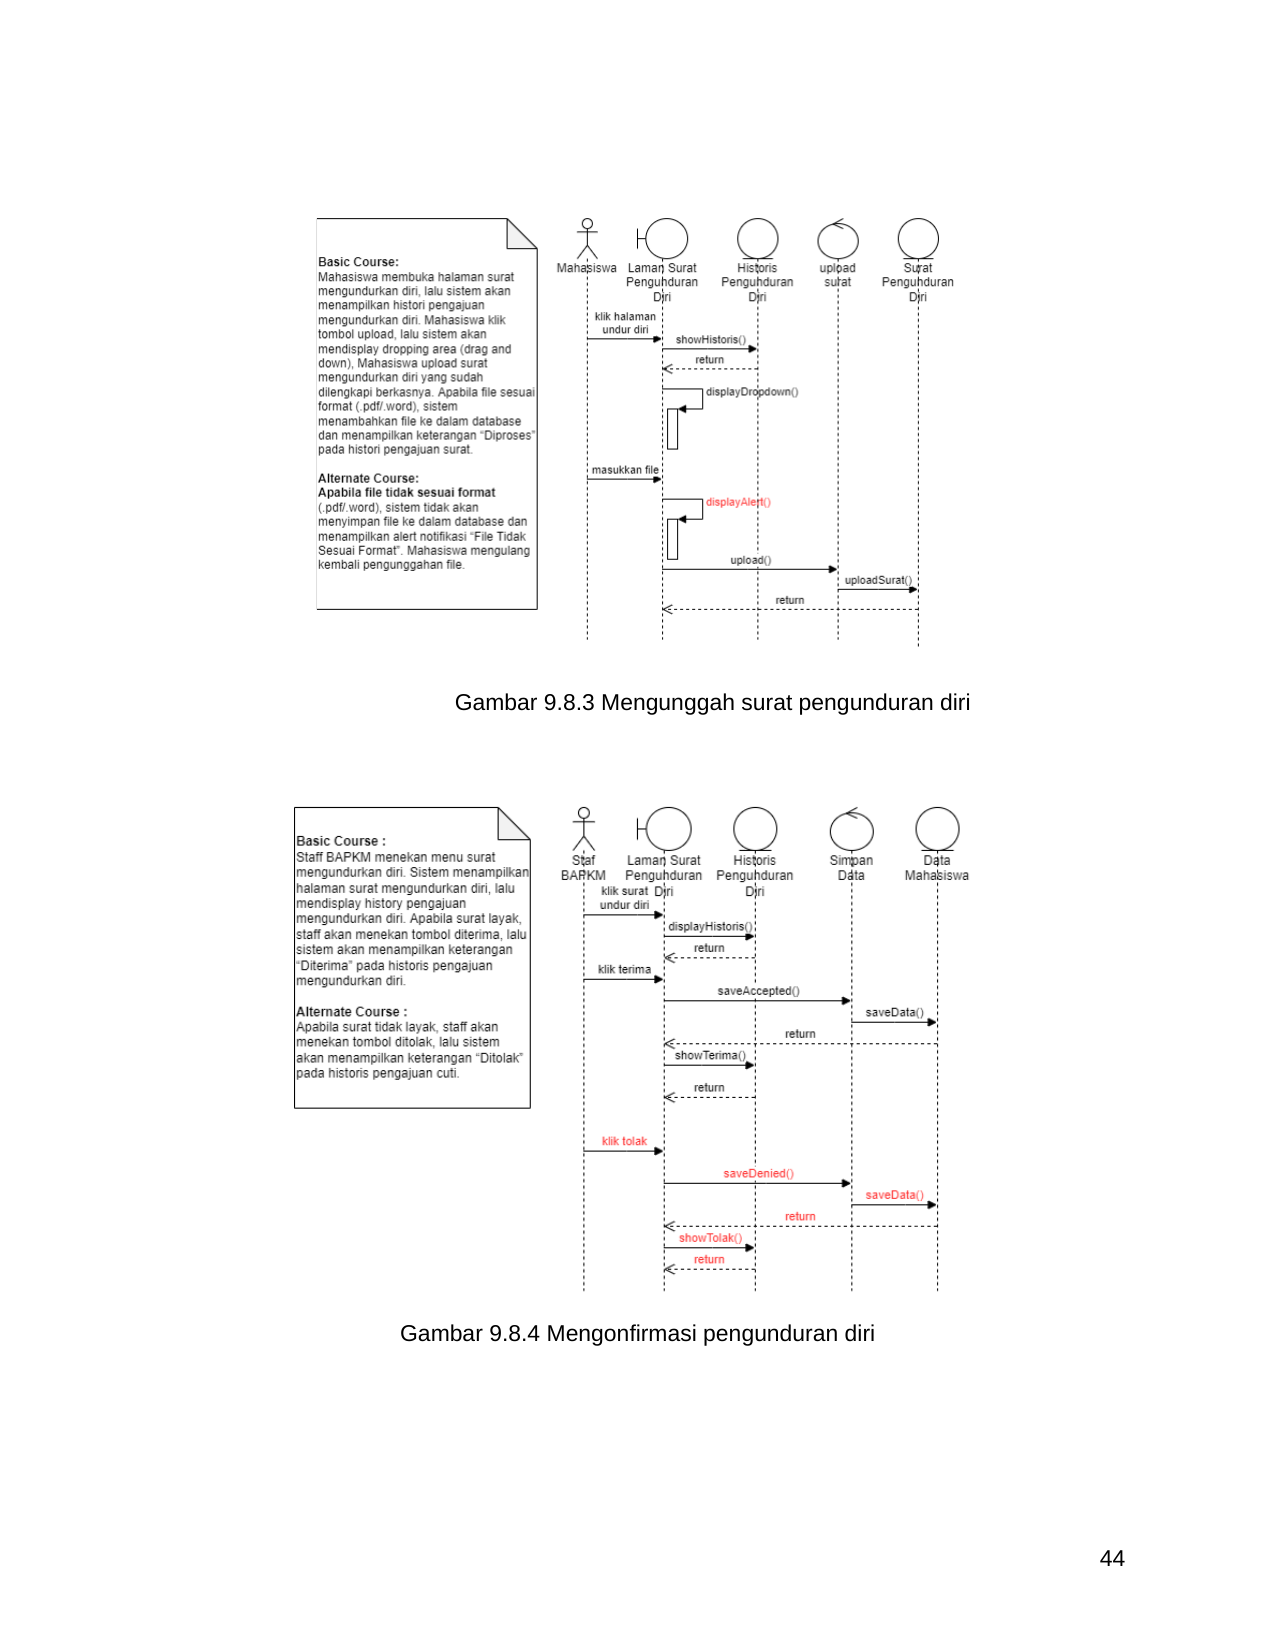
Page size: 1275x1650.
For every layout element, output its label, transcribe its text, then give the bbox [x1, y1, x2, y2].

picture [316, 150, 959, 686]
text Gambar 9.8.4 Mengonfirmasi pengunduran diri [150, 1320, 1125, 1346]
text Gambar 9.8.3 Mengunggah surat pengunduran diri [150, 689, 1125, 716]
picture [294, 749, 981, 1316]
